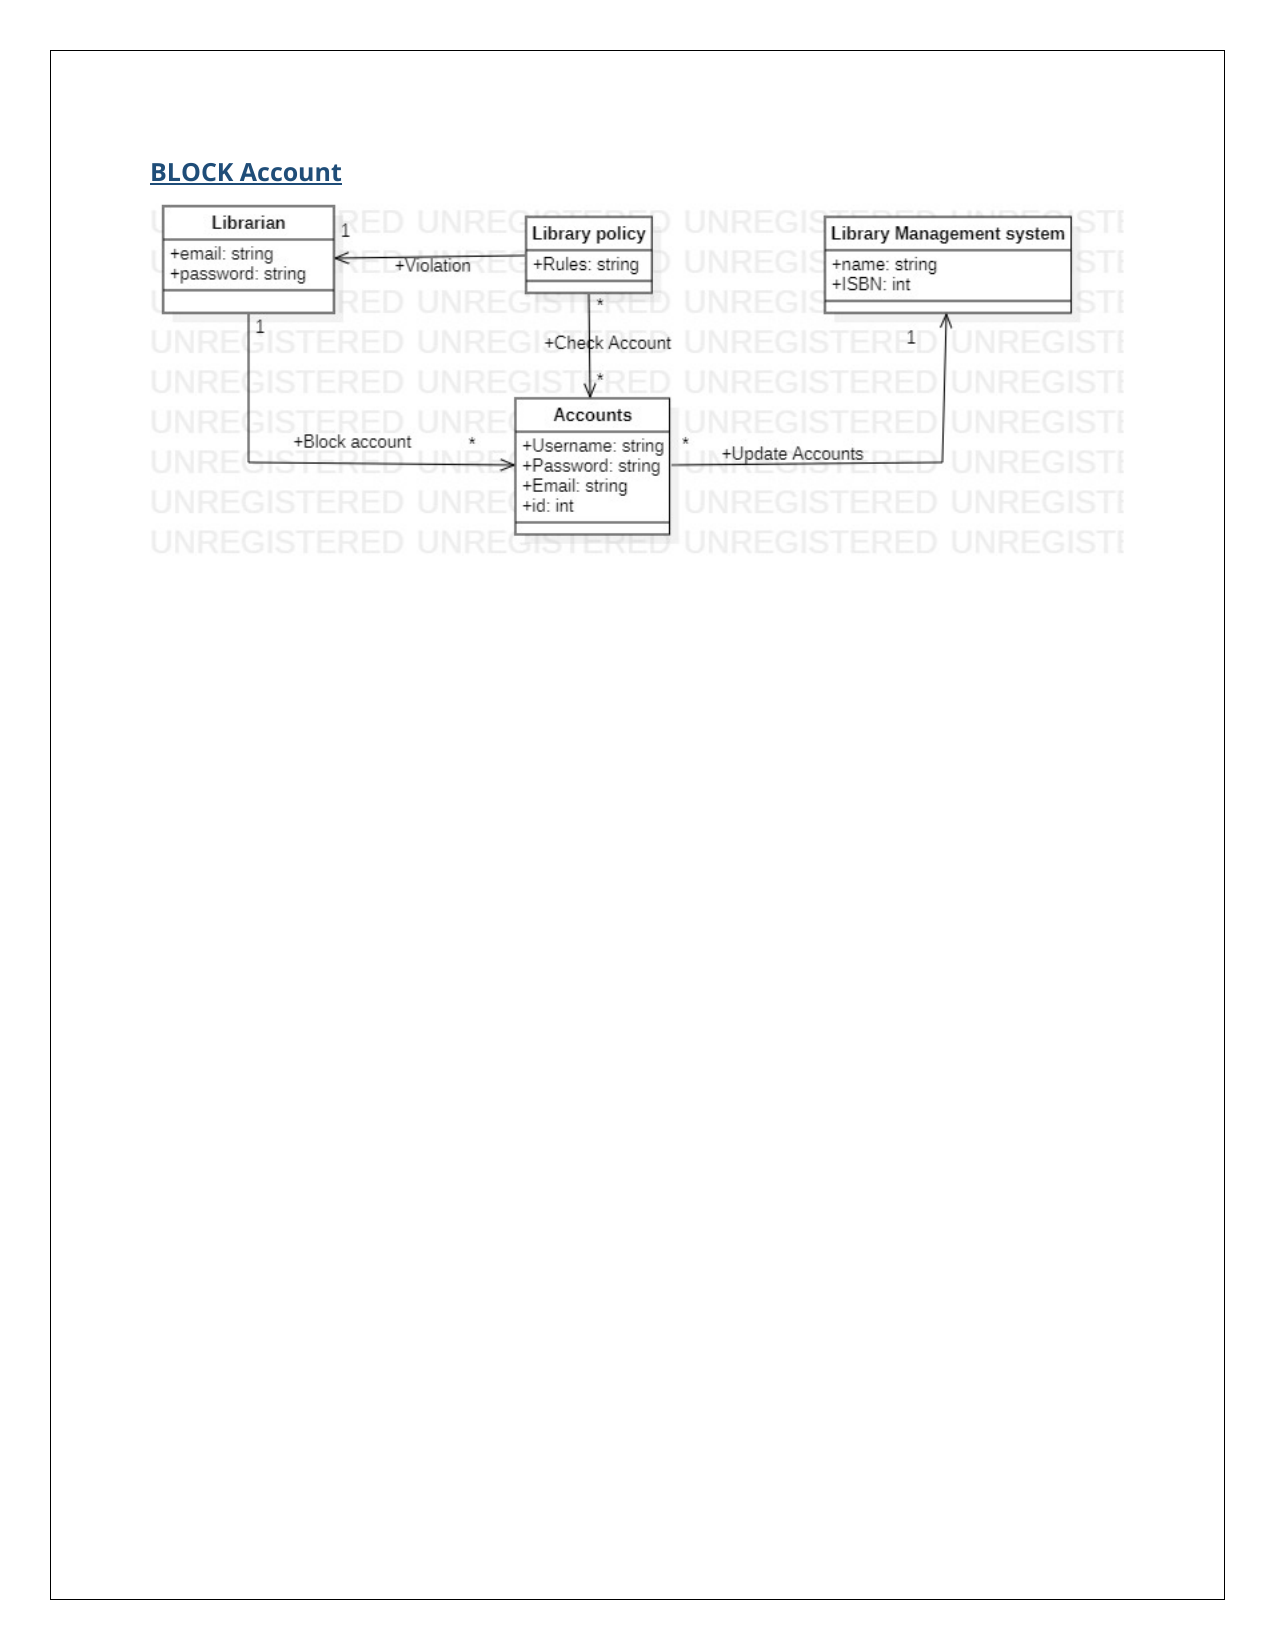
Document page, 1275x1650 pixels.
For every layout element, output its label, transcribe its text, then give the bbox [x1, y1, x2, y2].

picture [150, 193, 1124, 588]
subtitle BLOCK Account [150, 154, 1125, 188]
